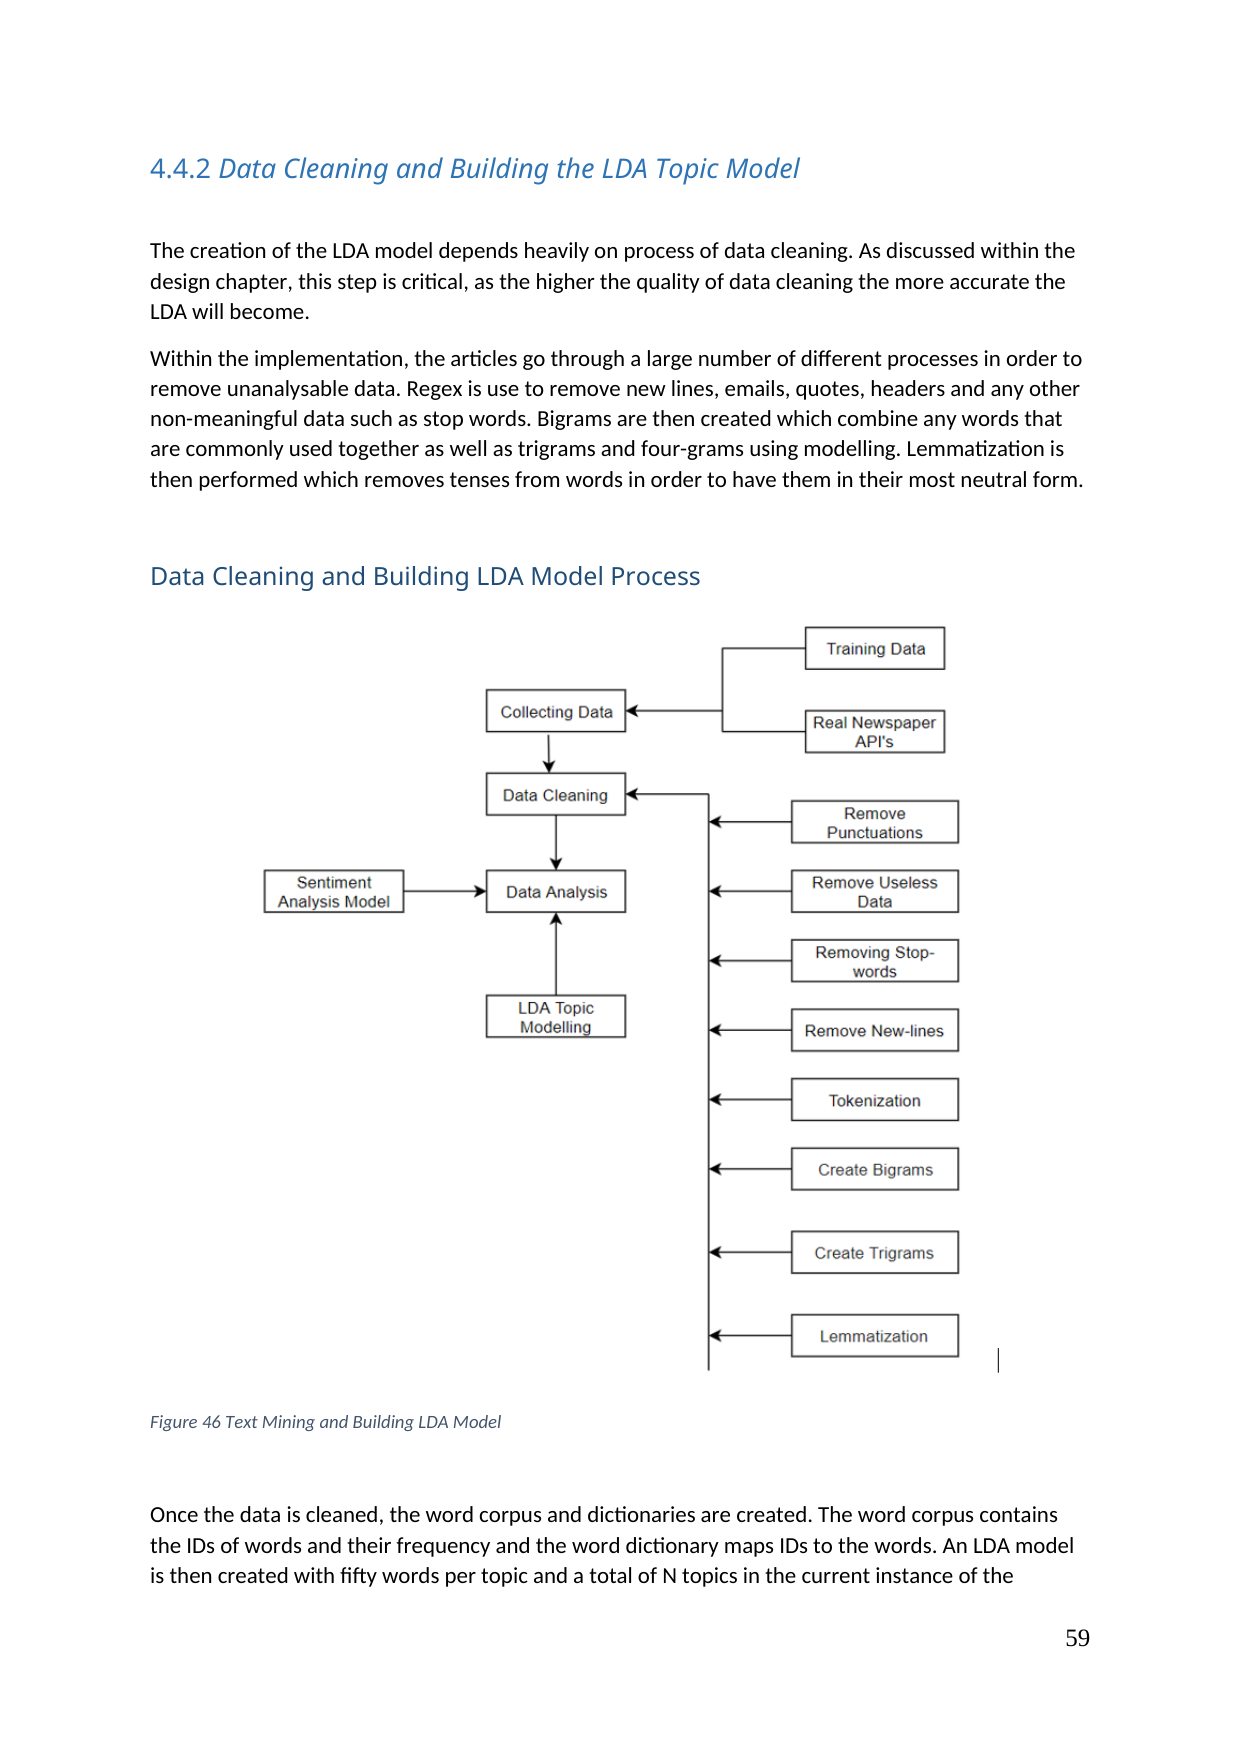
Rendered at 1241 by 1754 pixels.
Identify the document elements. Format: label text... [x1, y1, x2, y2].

text The creation of the LDA model depends heavily on process of data cleaning. As discussed within the design chapter, this step is critical, as the higher the quality of data cleaning the more accurate the LDA will become. [150, 237, 1090, 325]
picture [150, 595, 1091, 1392]
text Figure 46 Text Mining and Building LDA Model [150, 1410, 1090, 1433]
subtitle 4.4.2 Data Cleaning and Building the LDA Topic Model [150, 150, 1090, 187]
text Within the implementation, the articles go through a large number of different processes in order to remove unanalysable data. Regex is use to remove new lines, emails, quotes, headers and any other non-meaningful data such as stop words. Bigrams are then created which combine any words that are commonly used together as well as trigrams and four-grams using modelling. Lemmatization is then performed which removes tenses from words in order to have them in their most neutral form. [150, 344, 1090, 493]
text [150, 1501, 1090, 1589]
subtitle Data Cleaning and Building LDA Model Process [150, 558, 1090, 593]
